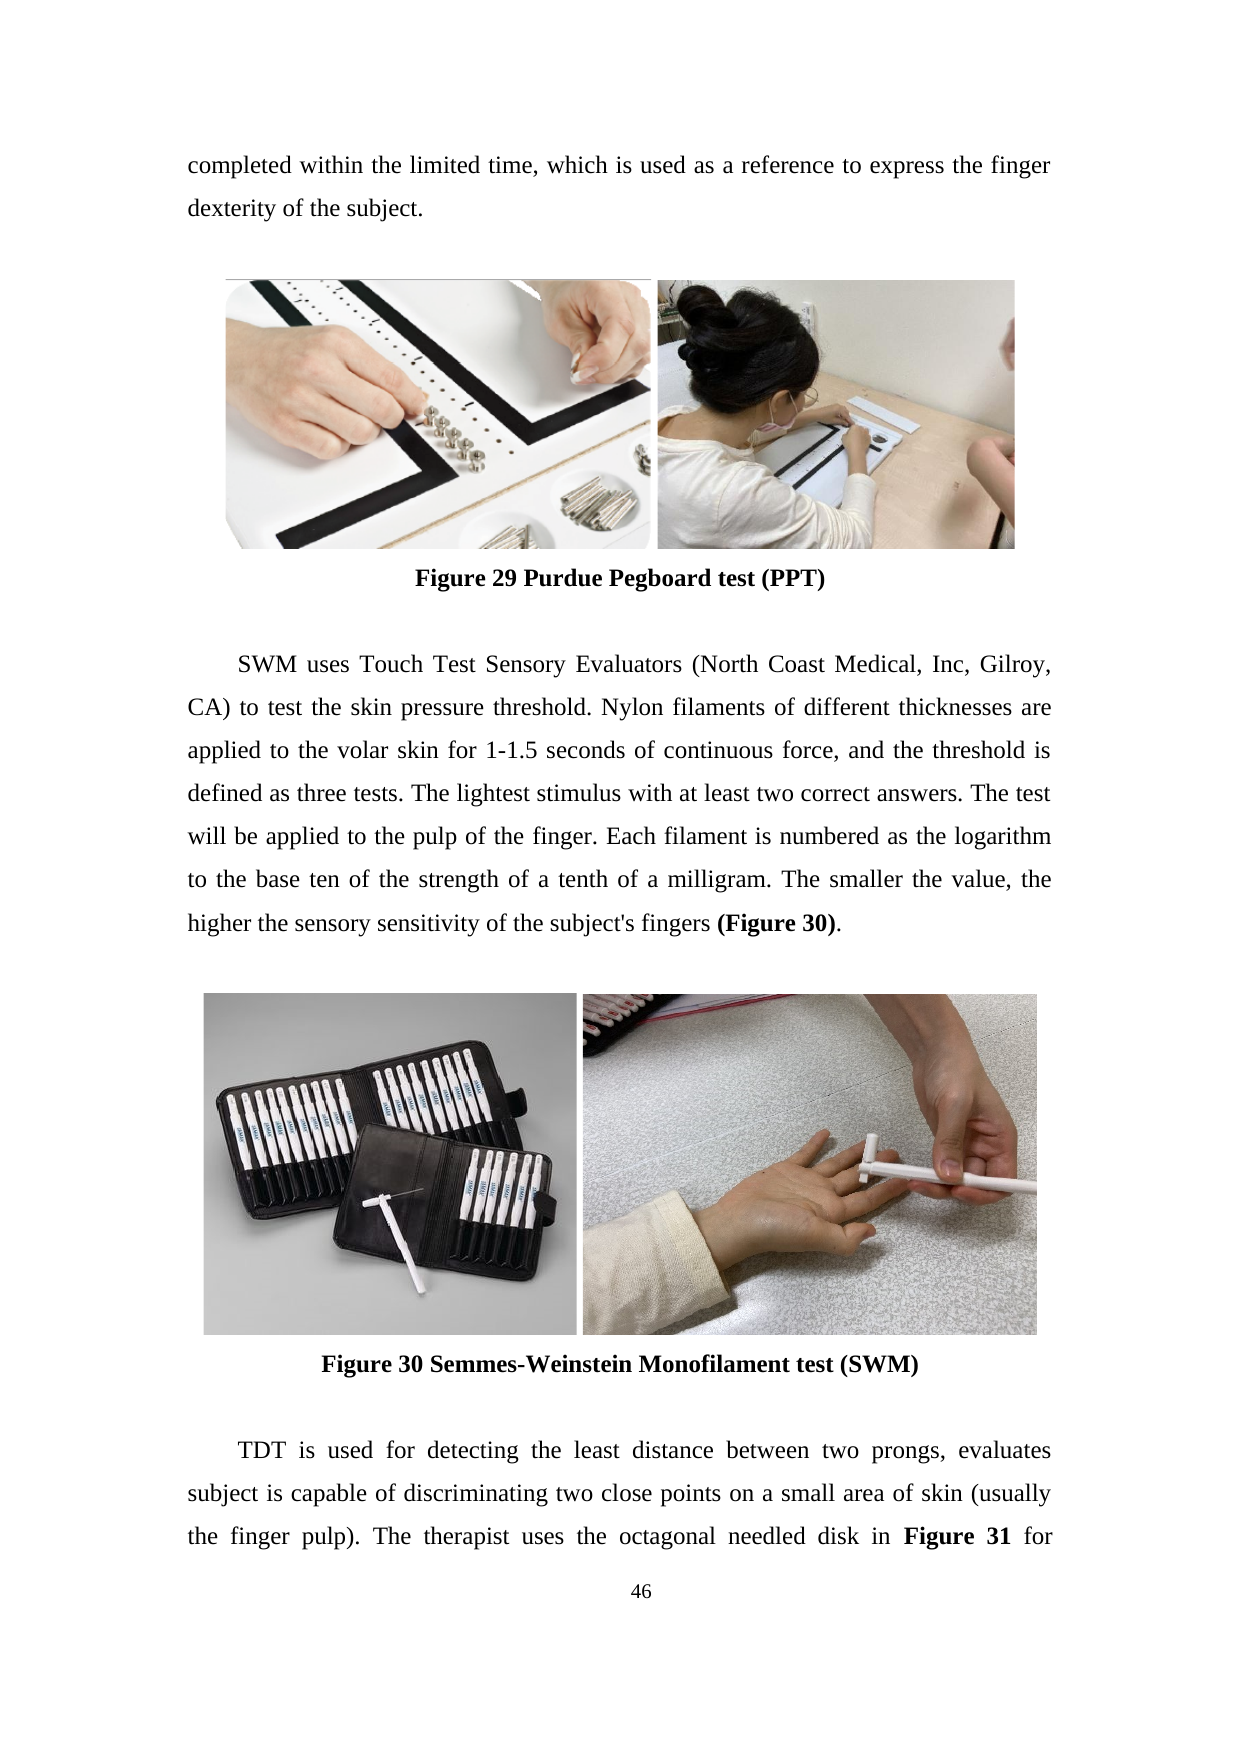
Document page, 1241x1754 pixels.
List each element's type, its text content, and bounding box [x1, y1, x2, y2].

picture [657, 280, 1015, 549]
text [187, 1435, 1053, 1550]
picture [582, 994, 1037, 1335]
text SWM uses Touch Test Sensory Evaluators (North Coast Medical, Inc, Gilroy, CA) to test the skin pressure threshold. Nylon filaments of different thicknesses are applied to the volar skin for 1-1.5 seconds of continuous force, and the threshold is defined as three tests. The lightest stimulus with at least two correct answers. The test will be applied to the pulp of the finger. Each filament is numbered as the logarithm to the base ten of the strength of a tenth of a milligram. The smaller the value, the higher the sensory sensitivity of the subject's fingers (Figure 30). [187, 649, 1053, 936]
picture [225, 279, 652, 549]
text Figure 30 Semmes-Weinstein Monofilament test (SWM) [187, 1349, 1053, 1378]
picture [203, 993, 577, 1335]
text Figure 29 Purdue Pegboard test (PPT) [187, 563, 1053, 591]
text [187, 150, 1053, 222]
